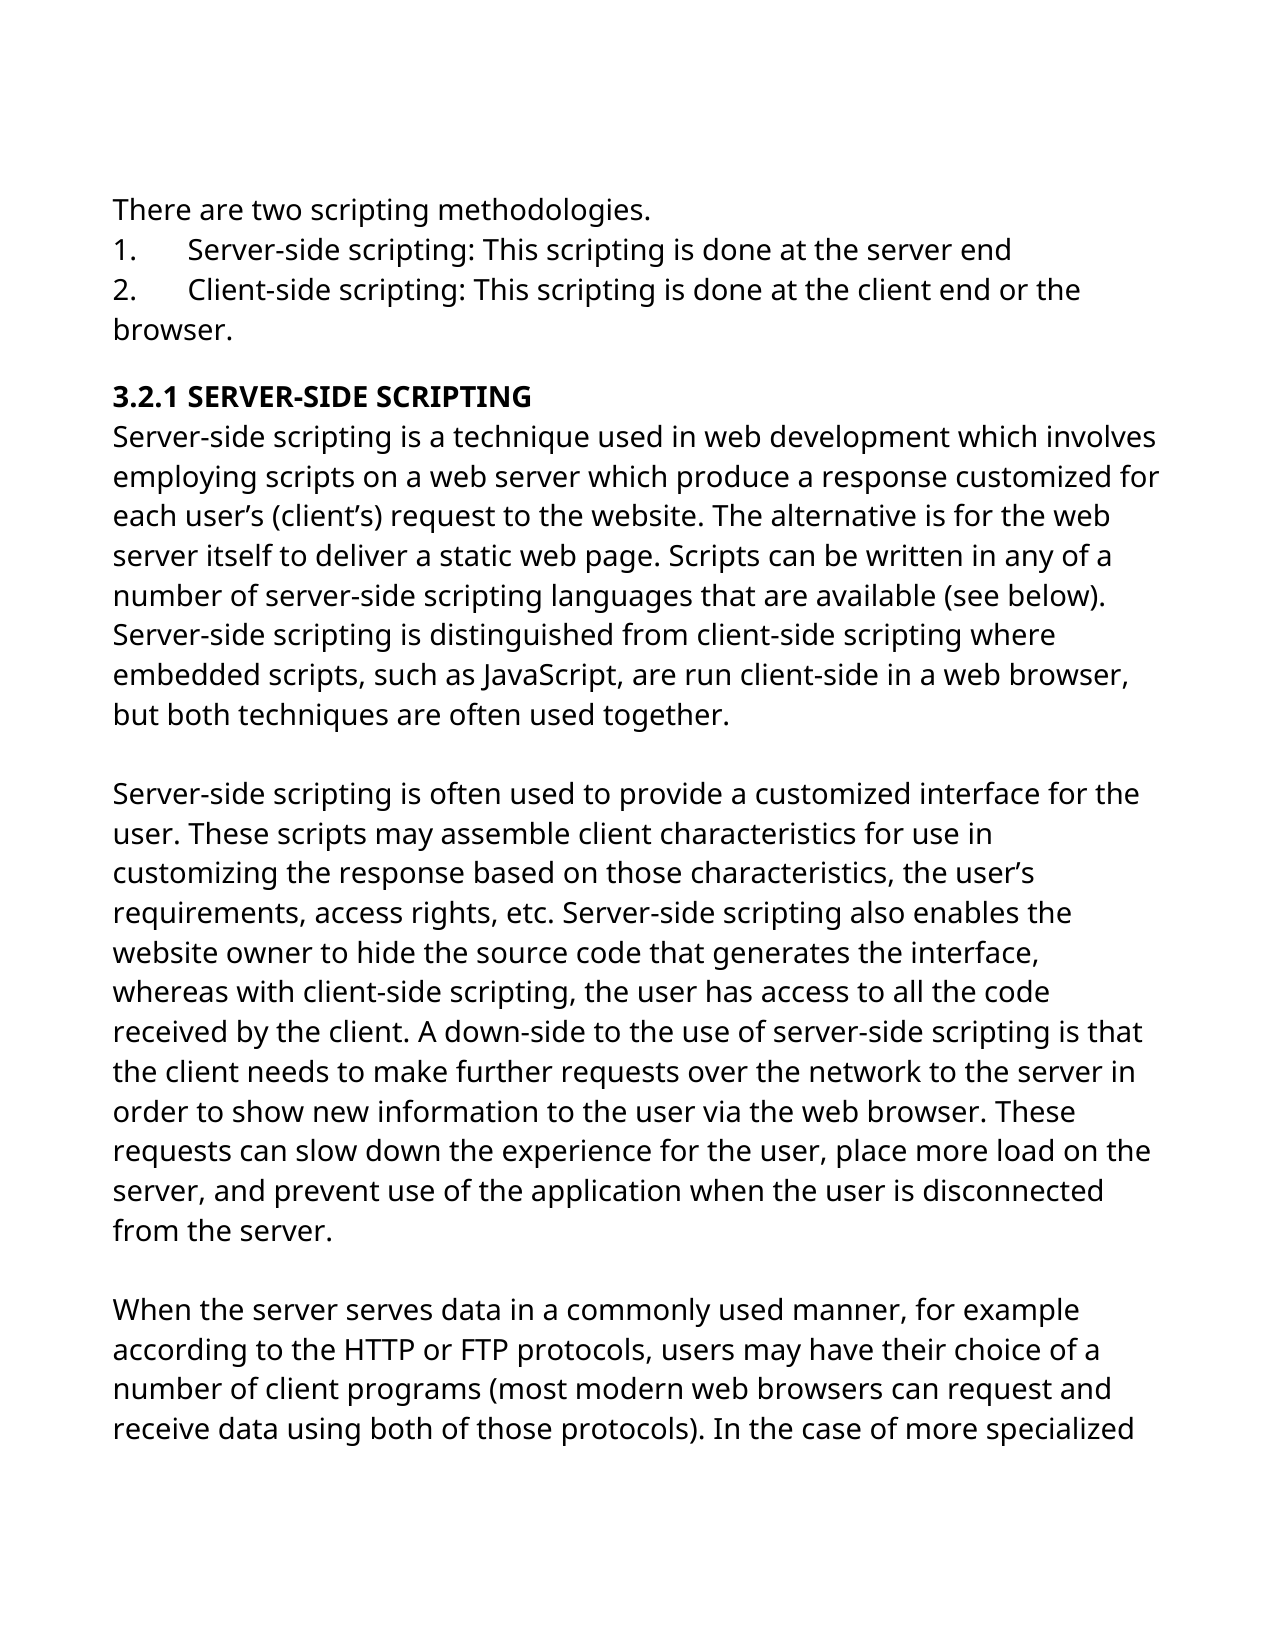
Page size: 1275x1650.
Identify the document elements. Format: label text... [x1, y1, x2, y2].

text There are two scripting methodologies. [112, 190, 1162, 229]
text Server-side scripting is a technique used in web development which involves employing scripts on a web server which produce a response customized for each user’s (client’s) request to the website. The alternative is for the web server itself to deliver a static web page. Scripts can be written in any of a number of server-side scripting languages that are available (see below). Server-side scripting is distinguished from client-side scripting where embedded scripts, such as JavaScript, are run client-side in a web browser, but both techniques are often used together. [112, 416, 1162, 734]
text 3.2.1 SERVER-SIDE SCRIPTING [112, 376, 1162, 416]
text 1. Server-side scripting: This scripting is done at the server end [112, 229, 1162, 269]
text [112, 1289, 1162, 1448]
text Server-side scripting is often used to provide a customized interface for the user. These scripts may assemble client characteristics for use in customizing the response based on those characteristics, the user’s requirements, access rights, etc. Server-side scripting also enables the website owner to hide the source code that generates the interface, whereas with client-side scripting, the user has access to all the code received by the client. A down-side to the use of server-side scripting is that the client needs to make further requests over the network to the server in order to show new information to the user via the web browser. These requests can slow down the experience for the user, place more load on the server, and prevent use of the application when the user is disconnected from the server. [112, 773, 1162, 1249]
text 2. Client-side scripting: This scripting is done at the client end or the browser. [112, 269, 1162, 348]
